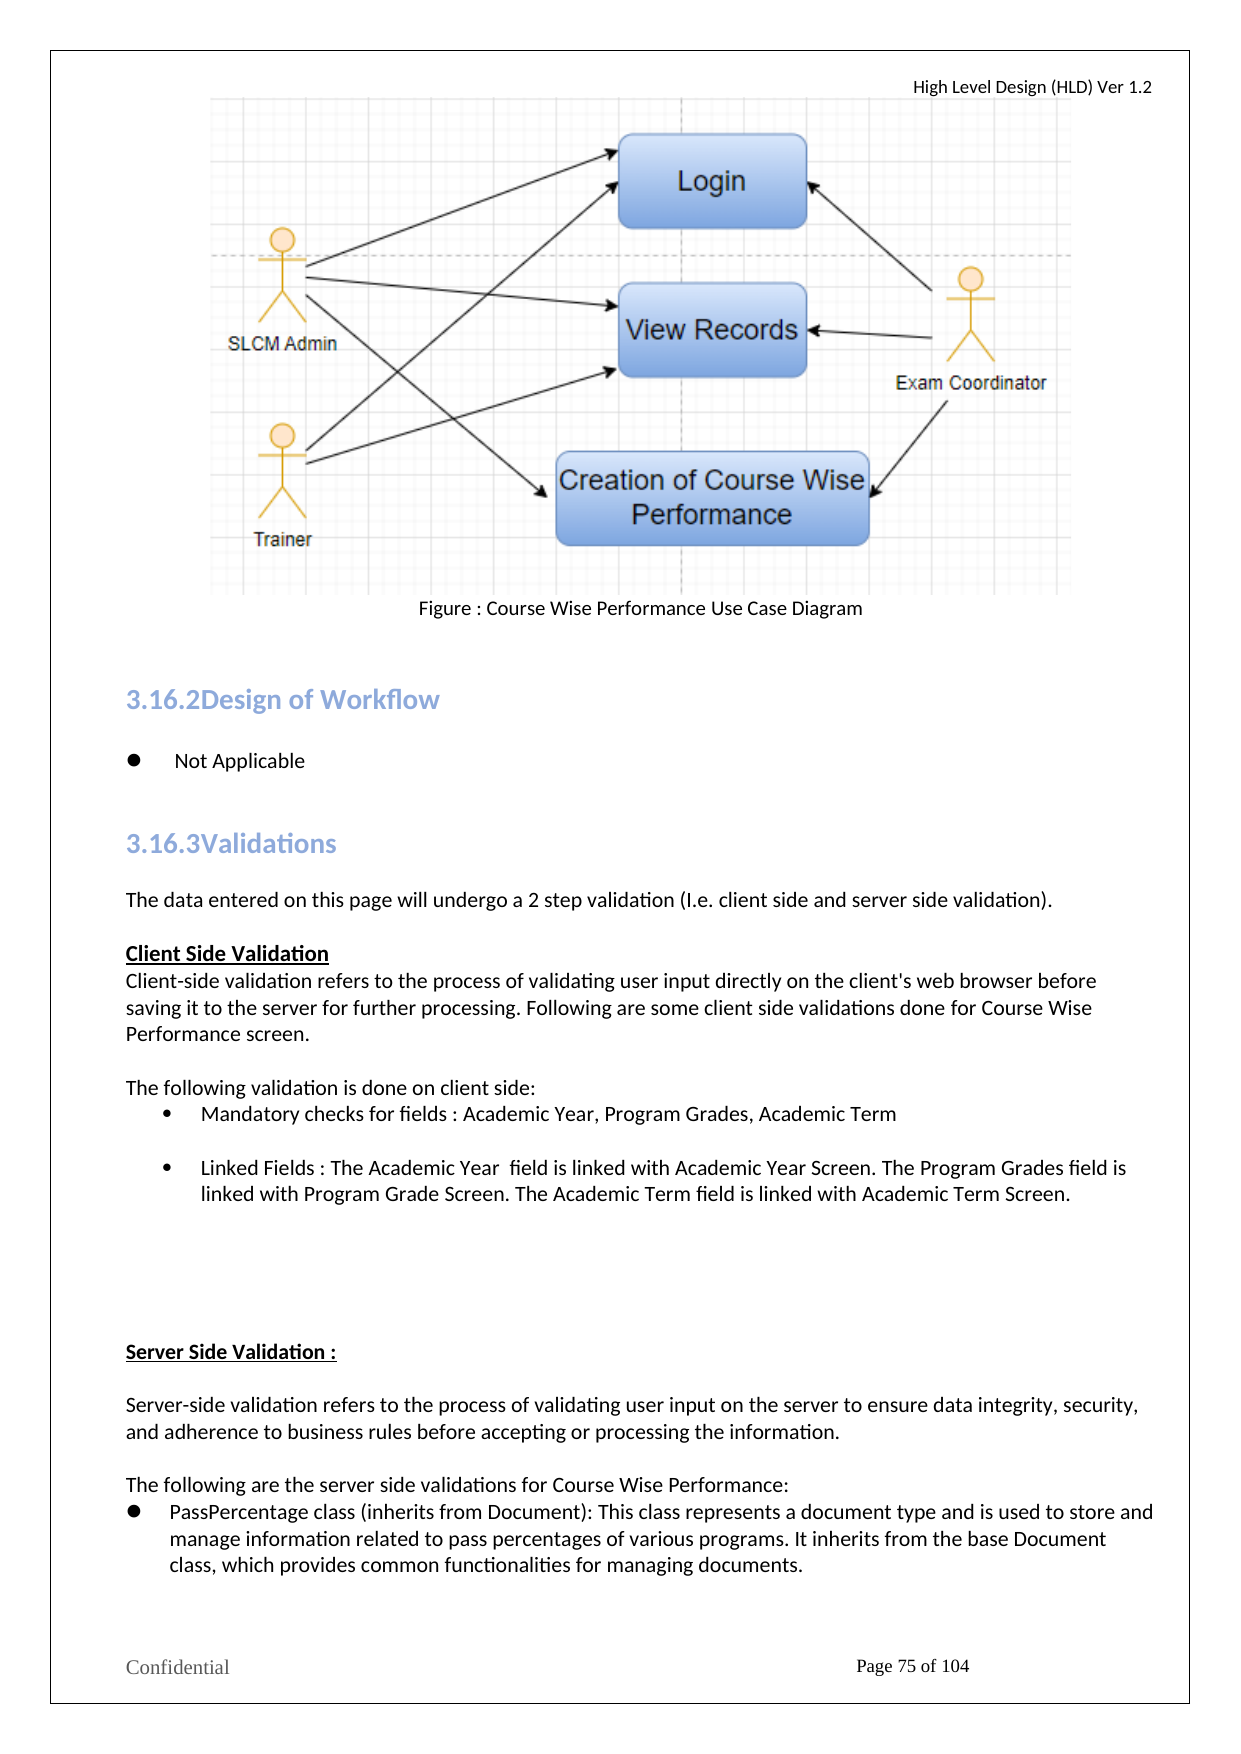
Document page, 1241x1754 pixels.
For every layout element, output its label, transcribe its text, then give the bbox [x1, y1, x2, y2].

list The data entered on this page will undergo a 2 step validation (I.e. client side and server side validation). [126, 886, 1156, 913]
list The following are the server side validations for Course Wise Performance: [126, 1471, 1156, 1498]
text Server-side validation refers to the process of validating user input on the server to ensure data integrity, security, and adherence to business rules before accepting or processing the information. [126, 1391, 1156, 1445]
subtitle Design of Workflow [126, 681, 1156, 717]
list Figure : Course Wise Performance Use Case Diagram [126, 595, 1156, 620]
list Mandatory checks for fields : Academic Year, Program Grades, Academic Term [163, 1101, 1156, 1127]
list Client-side validation refers to the process of validating user input directly on the client's web browser before saving it to the server for further processing. Following are some client side validations done for Course Wise Performance screen. [126, 967, 1156, 1047]
list PassPercentage class (inherits from Document): This class represents a document type and is used to store and manage information related to pass percentages of various programs. It inherits from the base Document class, which provides common functionalities for managing documents. [126, 1498, 1156, 1578]
list The following validation is done on client side: [126, 1074, 1156, 1101]
subtitle Validations [126, 825, 1156, 861]
text Server Side Validation : [126, 1338, 1156, 1365]
list Client Side Validation [126, 939, 1156, 967]
picture [210, 97, 1072, 595]
list Not Applicable [126, 747, 1156, 774]
list Linked Fields : The Academic Year field is linked with Academic Year Screen. The Program Grades field is linked with Program Grade Screen. The Academic Term field is linked with Academic Term Screen. [163, 1154, 1156, 1207]
